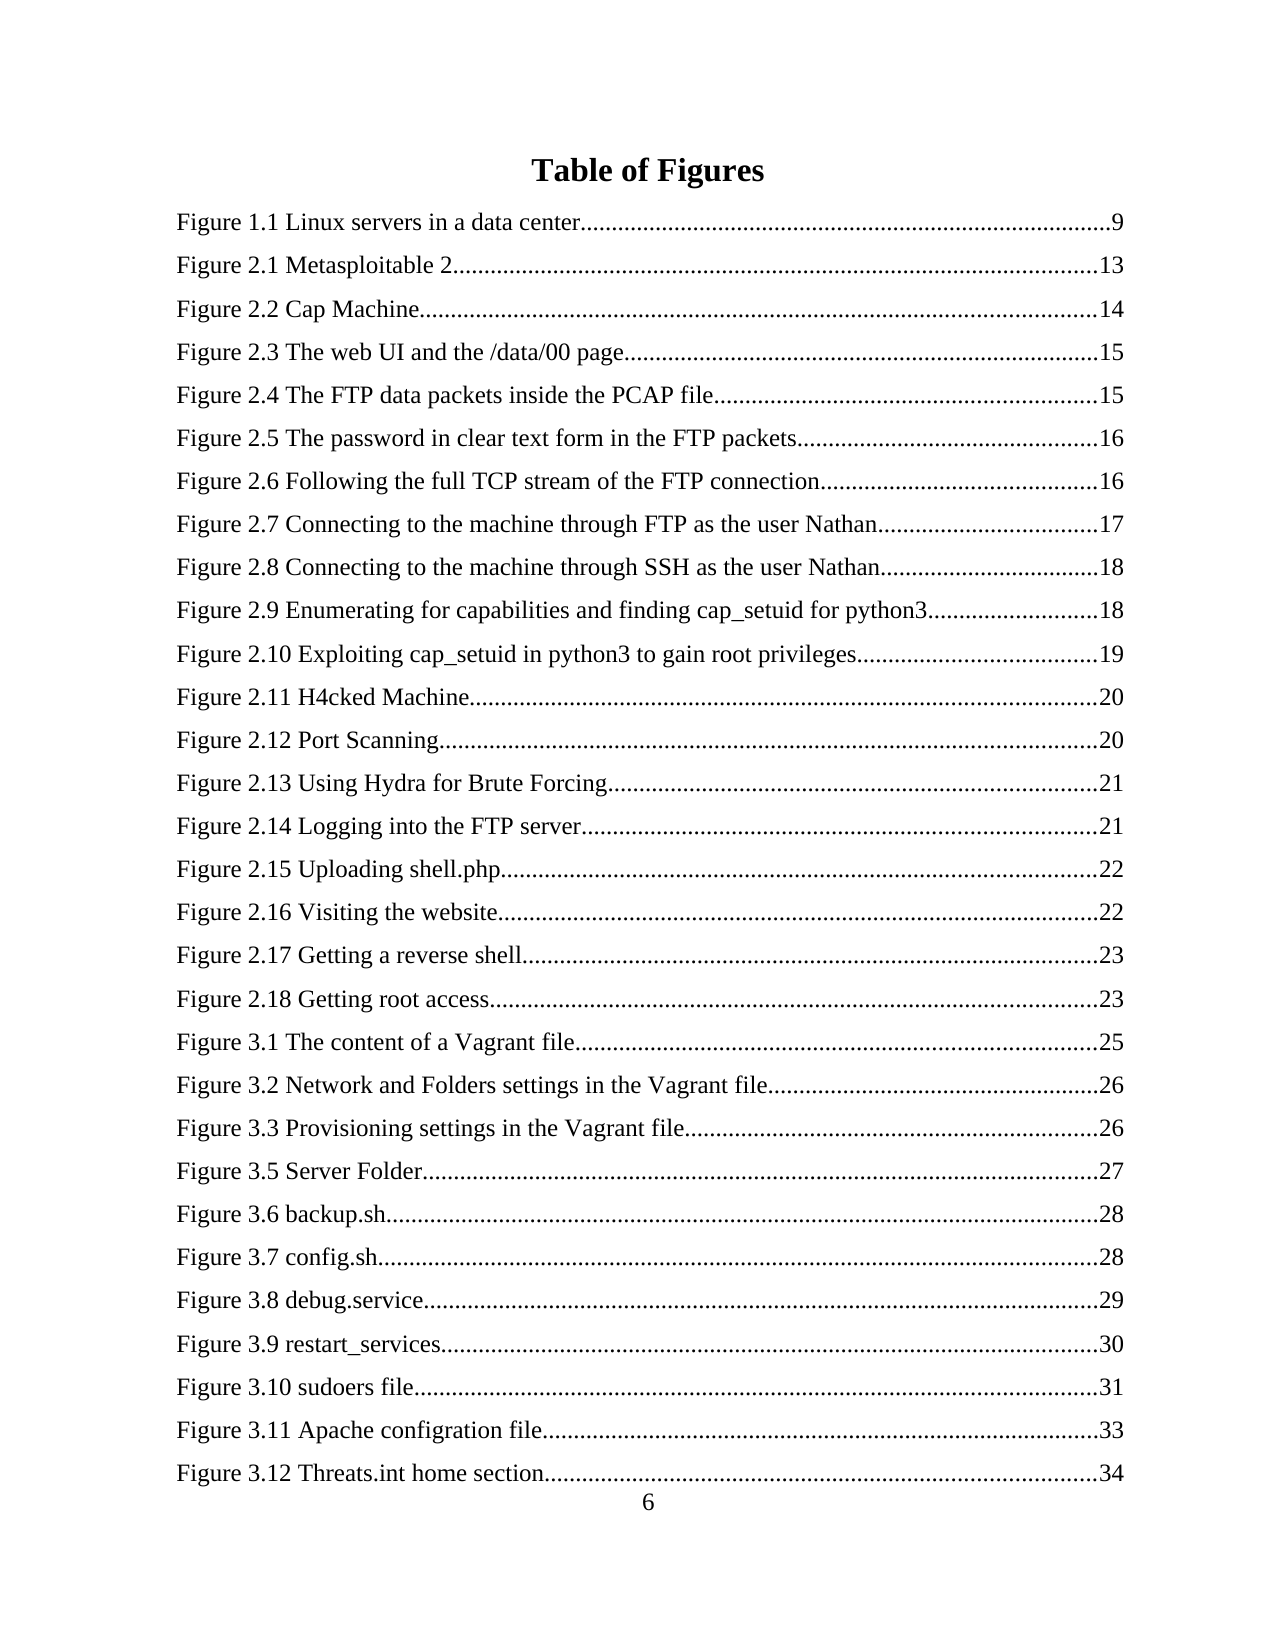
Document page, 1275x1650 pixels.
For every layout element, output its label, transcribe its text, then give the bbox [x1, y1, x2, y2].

text Figure ‎2.17 Getting a reverse shell 23 [176, 941, 1118, 969]
text Figure ‎2.14 Logging into the FTP server 21 [176, 811, 1118, 840]
text Figure ‎2.12 Port Scanning 20 [176, 725, 1118, 754]
text Figure ‎3.8 debug.service 29 [176, 1286, 1118, 1314]
subtitle Table of Figures [177, 150, 1118, 188]
text Figure ‎2.6 Following the full TCP stream of the FTP connection 16 [176, 466, 1118, 495]
text Figure ‎2.7 Connecting to the machine through FTP as the user Nathan 17 [176, 509, 1118, 538]
text Figure ‎3.2 Network and Folders settings in the Vagrant file 26 [176, 1070, 1118, 1099]
text Figure ‎2.1 Metasploitable 2 13 [176, 251, 1118, 279]
text Figure ‎3.5 Server Folder 27 [176, 1156, 1118, 1185]
text Figure ‎2.15 Uploading shell.php 22 [176, 854, 1118, 883]
text Figure ‎2.9 Enumerating for capabilities and finding cap_setuid for python3 18 [176, 596, 1118, 624]
text Figure ‎2.2 Cap Machine 14 [176, 294, 1118, 322]
text Figure ‎2.10 Exploiting cap_setuid in python3 to gain root privileges 19 [176, 639, 1118, 667]
text Figure ‎2.5 The password in clear text form in the FTP packets 16 [176, 423, 1118, 452]
text Figure ‎3.6 backup.sh 28 [176, 1199, 1118, 1228]
text Figure ‎3.10 sudoers file 31 [176, 1372, 1118, 1401]
text Figure ‎2.4 The FTP data packets inside the PCAP file 15 [176, 380, 1118, 409]
text Figure ‎3.12 Threats.int home section 34 [176, 1458, 1118, 1487]
text Figure ‎3.3 Provisioning settings in the Vagrant file 26 [176, 1113, 1118, 1142]
text Figure ‎3.7 config.sh 28 [176, 1242, 1118, 1271]
text Figure ‎2.8 Connecting to the machine through SSH as the user Nathan 18 [176, 552, 1118, 581]
text Figure ‎2.13 Using Hydra for Brute Forcing 21 [176, 768, 1118, 797]
text Figure ‎2.16 Visiting the website 22 [176, 897, 1118, 926]
text Figure ‎3.1 The content of a Vagrant file 25 [176, 1027, 1118, 1056]
text Figure ‎2.11 H4cked Machine 20 [176, 682, 1118, 711]
text Figure ‎2.18 Getting root access 23 [176, 984, 1118, 1012]
text Figure ‎3.9 restart_services 30 [176, 1329, 1118, 1357]
text Figure ‎3.11 Apache configration file 33 [176, 1415, 1118, 1444]
text Figure ‎2.3 The web UI and the /data/00 page 15 [176, 337, 1118, 366]
text Figure ‎1.1 Linux servers in a data center 9 [176, 207, 1118, 236]
